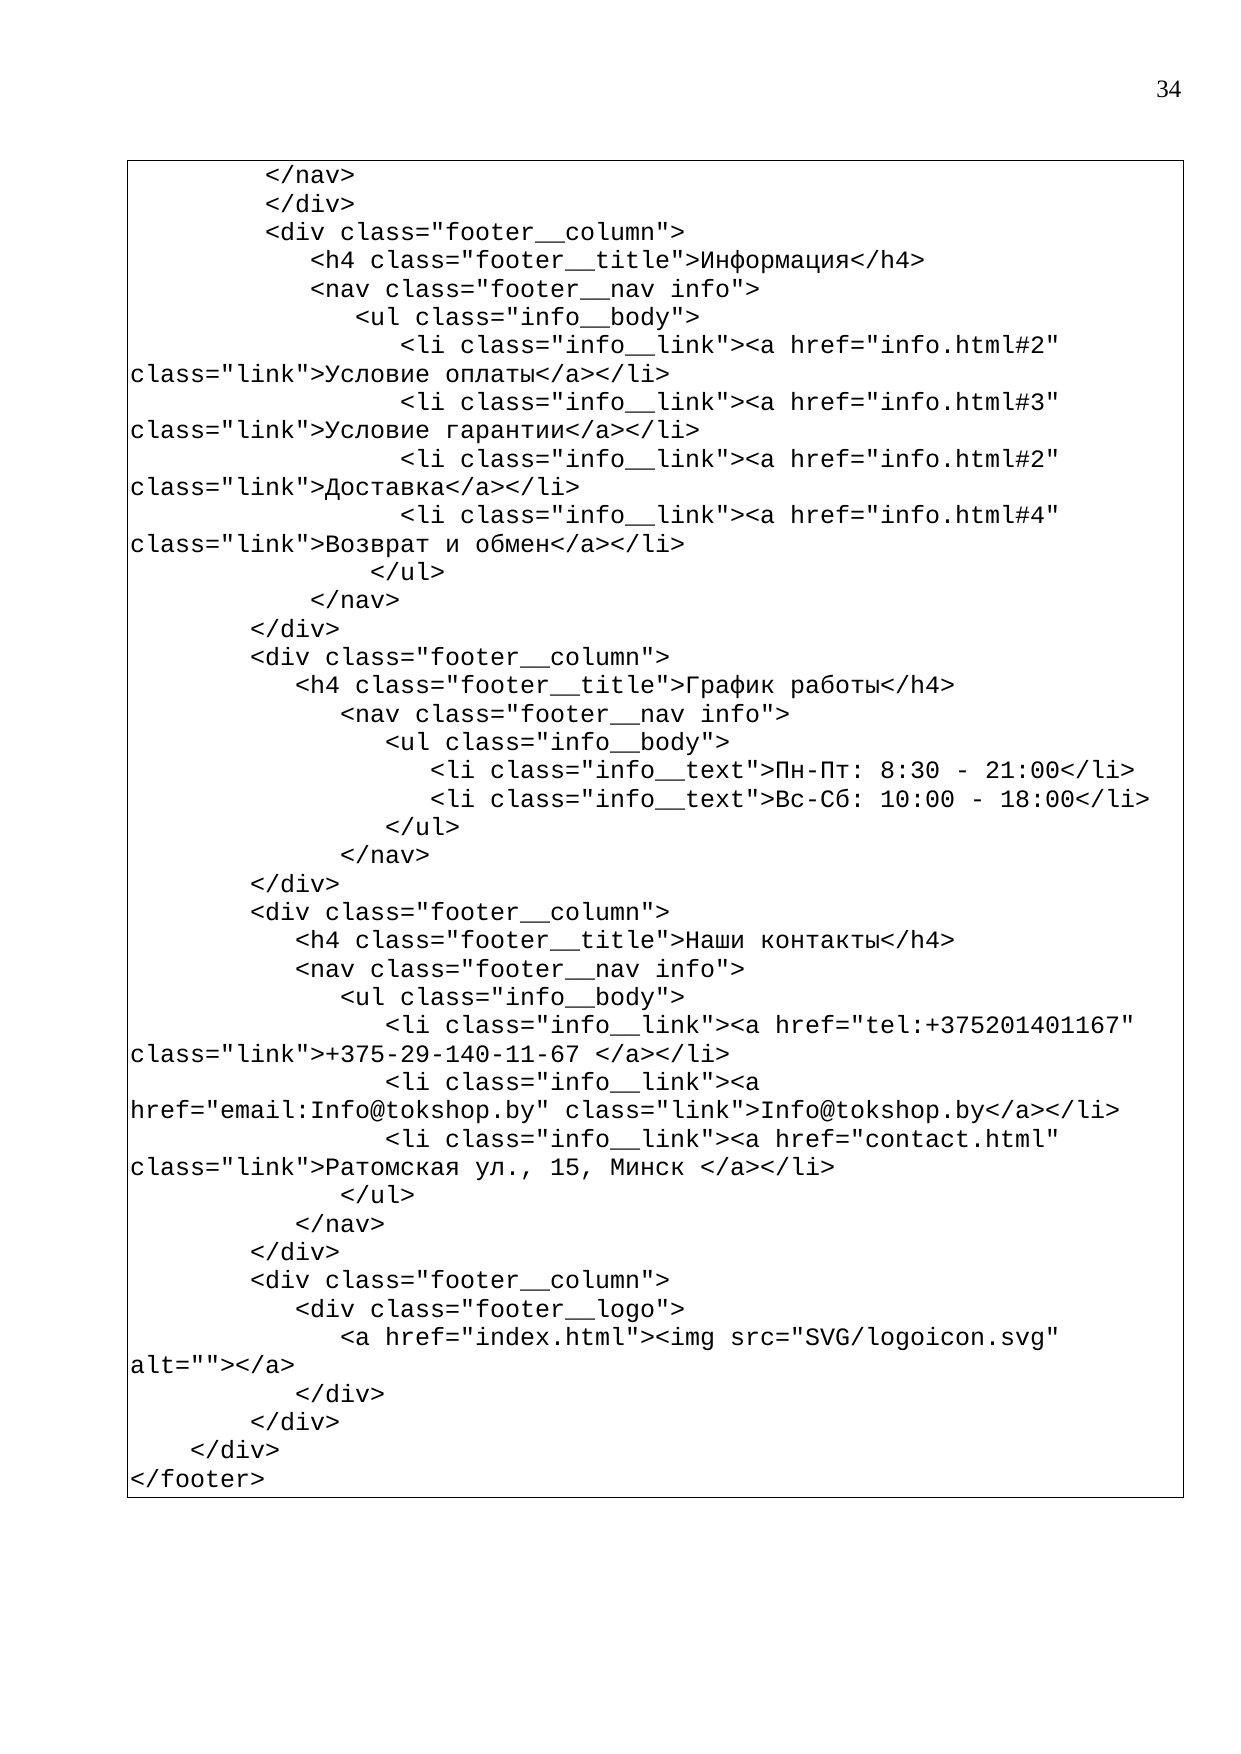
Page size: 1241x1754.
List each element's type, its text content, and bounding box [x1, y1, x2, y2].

text <h4 class="footer__title">Наши контакты</h4> [130, 928, 1181, 956]
text <li class="info__text">Вс-Сб: 10:00 - 18:00</li> [130, 786, 1181, 814]
text </footer> [128, 1463, 1183, 1497]
text </nav> [130, 588, 1181, 616]
text <li class="info__link"><a href="contact.html" class="link">Ратомская ул., 15, Минск </a></li> [130, 1126, 1181, 1183]
text <div class="footer__column"> [130, 644, 1181, 673]
text <nav class="footer__nav info"> [130, 701, 1181, 729]
text <li class="info__text">Пн-Пт: 8:30 - 21:00</li> [130, 758, 1181, 786]
text <li class="info__link"><a href="email:Info@tokshop.by" class="link">Info@tokshop.by</a></li> [130, 1069, 1181, 1126]
text <li class="info__link"><a href="info.html#4" class="link">Возврат и обмен</a></li> [130, 503, 1181, 559]
text <a href="index.html"><img src="SVG/logoicon.svg" alt=""></a> [130, 1324, 1181, 1381]
text <li class="info__link"><a href="tel:+375201401167" class="link">+375-29-140-11-67 </a></li> [130, 1013, 1181, 1069]
text <h4 class="footer__title">Информация</h4> [130, 248, 1181, 276]
text <div class="footer__logo"> [130, 1296, 1181, 1324]
text </div> [130, 616, 1181, 644]
text </nav> [130, 1211, 1181, 1239]
text </nav> [130, 843, 1181, 871]
text <li class="info__link"><a href="info.html#2" class="link">Доставка</a></li> [130, 446, 1181, 503]
text </nav> [128, 161, 1183, 191]
text <ul class="info__body"> [130, 984, 1181, 1013]
text <div class="footer__column"> [130, 219, 1181, 248]
text </ul> [130, 814, 1181, 843]
text </div> [130, 871, 1181, 899]
text </ul> [130, 559, 1181, 588]
text </div> [130, 1409, 1181, 1438]
text </ul> [130, 1183, 1181, 1211]
text </div> [130, 1438, 1181, 1463]
text <ul class="info__body"> [130, 729, 1181, 758]
text </div> [130, 1381, 1181, 1409]
text <div class="footer__column"> [130, 1268, 1181, 1296]
text <li class="info__link"><a href="info.html#3" class="link">Условие гарантии</a></li> [130, 389, 1181, 446]
text </div> [130, 1239, 1181, 1268]
text <div class="footer__column"> [130, 899, 1181, 928]
text <li class="info__link"><a href="info.html#2" class="link">Условие оплаты</a></li> [130, 333, 1181, 389]
text <nav class="footer__nav info"> [130, 956, 1181, 984]
text <nav class="footer__nav info"> [130, 276, 1181, 304]
text <ul class="info__body"> [130, 304, 1181, 333]
text </div> [130, 191, 1181, 219]
text <h4 class="footer__title">График работы</h4> [130, 673, 1181, 701]
